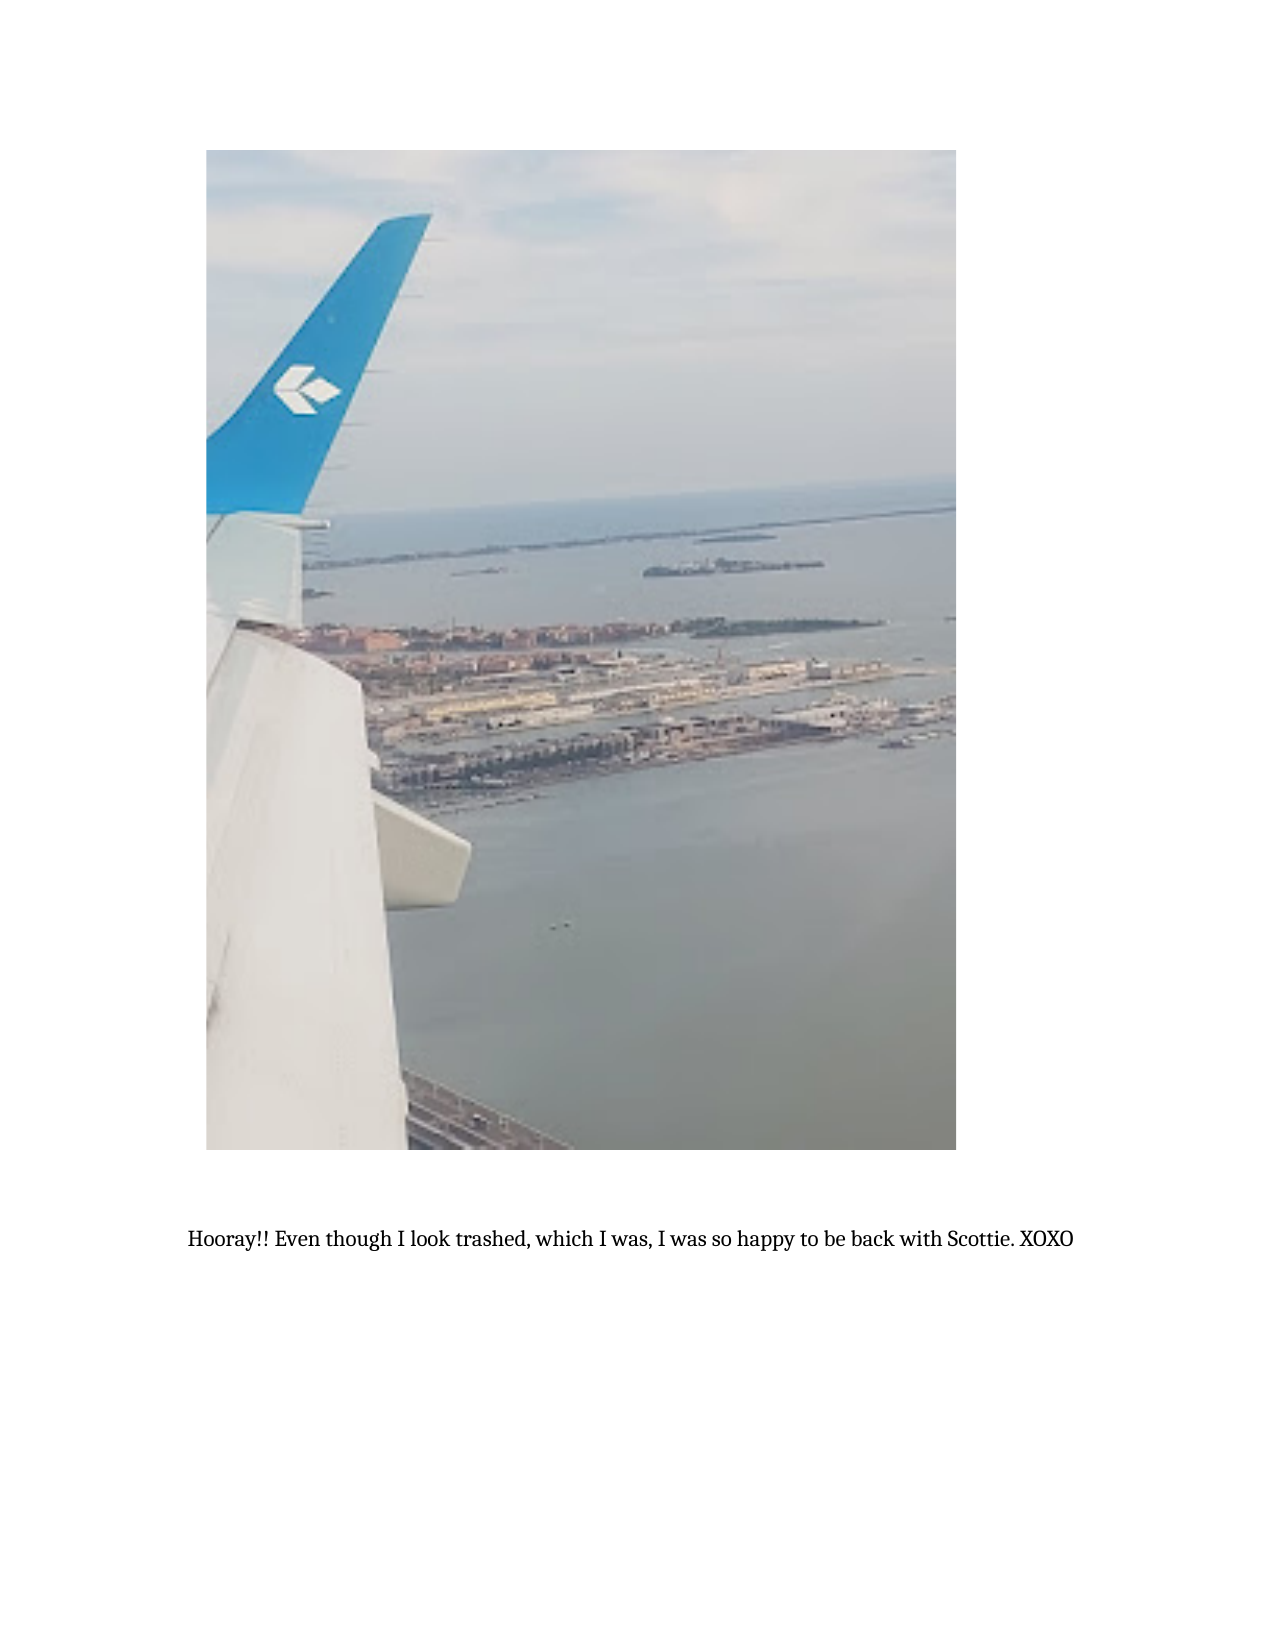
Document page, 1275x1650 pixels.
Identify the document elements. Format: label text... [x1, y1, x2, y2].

text Hooray!! Even though I look trashed, which I was, I was so happy to be back with Scottie. XOXO [187, 1226, 1087, 1252]
picture [206, 150, 957, 1150]
